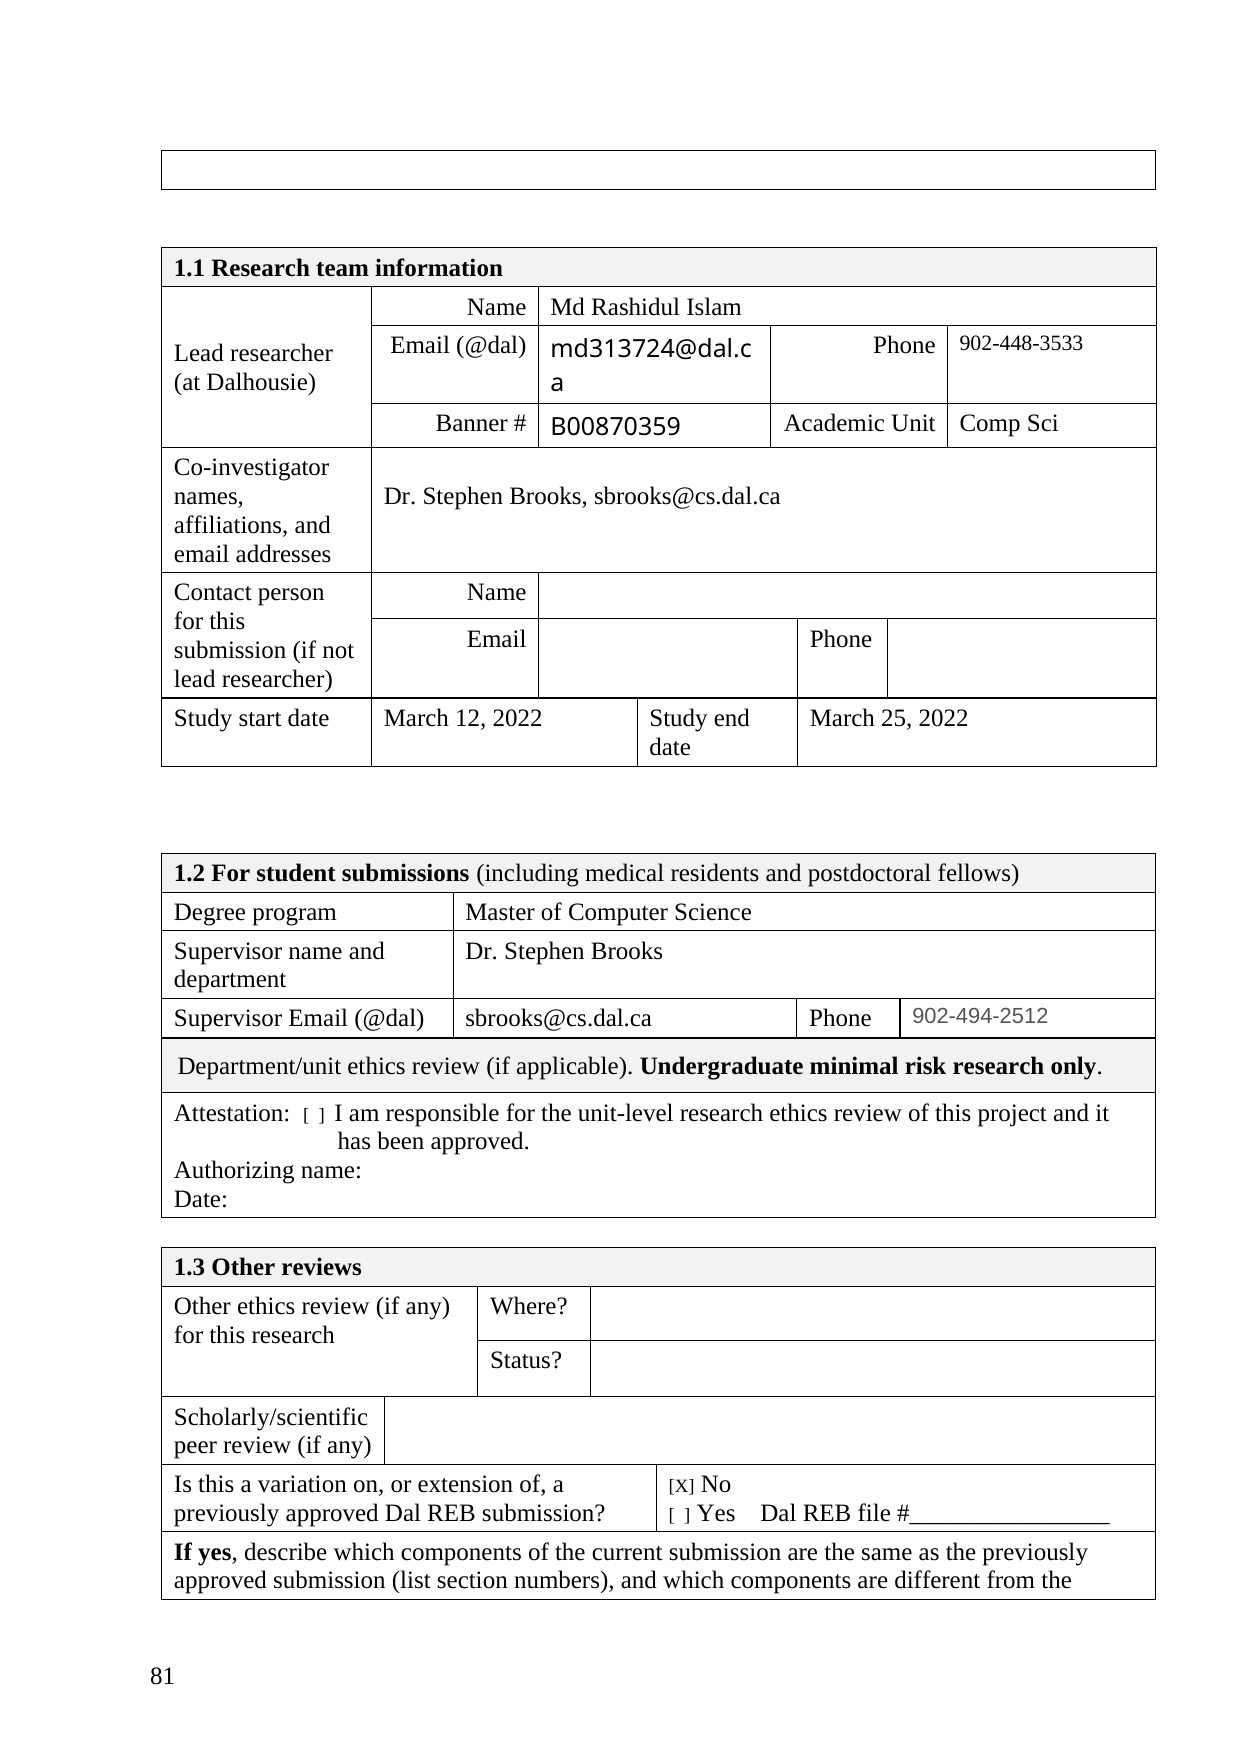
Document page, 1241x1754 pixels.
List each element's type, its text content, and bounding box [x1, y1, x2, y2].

table_cell Is this a variation on, or extension of, a previously approved Dal REB submission? [162, 1465, 656, 1531]
table_header 1.2 For student submissions (including medical residents and postdoctoral fellows) [162, 854, 1155, 892]
table_cell Name [372, 573, 538, 618]
table_cell Study start date [162, 699, 371, 766]
table_cell Banner # [372, 404, 538, 447]
table_cell B00870359 [539, 404, 770, 447]
table_cell Email [372, 619, 538, 697]
table_cell Academic Unit [771, 404, 947, 447]
table_cell Phone [771, 326, 947, 403]
table_cell Where? [478, 1287, 590, 1339]
table_cell [591, 1287, 1155, 1339]
table_cell [X] No [ ] Yes Dal REB file #________________ [657, 1465, 1155, 1531]
table_cell [539, 573, 1156, 618]
table_cell Comp Sci [948, 404, 1156, 447]
table_cell [888, 619, 1156, 697]
table_header 1.3 Other reviews [162, 1248, 1155, 1286]
table_cell Dr. Stephen Brooks [454, 931, 1155, 998]
table_cell [539, 619, 797, 697]
table_cell 902-448-3533 [948, 326, 1156, 403]
table_cell Dr. Stephen Brooks, sbrooks@cs.dal.ca [372, 448, 1156, 572]
table_cell Other ethics review (if any) for this research [162, 1287, 477, 1396]
table_cell Contact person for this submission (if not lead researcher) [162, 573, 371, 697]
table_cell md313724@dal.ca [539, 326, 770, 403]
table_header 1.1 Research team information [162, 248, 1156, 286]
table_cell Department/unit ethics review (if applicable). Undergraduate minimal risk research only. [162, 1039, 1155, 1092]
table_cell Co-investigator names, affiliations, and email addresses [162, 448, 371, 572]
table_cell Phone [798, 619, 887, 697]
table_cell Attestation: [ ] I am responsible for the unit-level research ethics review of this project and it has been approved. Authorizing name: Date: [162, 1093, 1155, 1217]
table_cell Email (@dal) [372, 326, 538, 403]
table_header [162, 151, 1155, 189]
table_cell Phone [797, 999, 899, 1037]
table_cell Md Rashidul Islam [539, 287, 1156, 325]
table_cell Scholarly/scientific peer review (if any) [162, 1397, 384, 1463]
table_cell 902-494-2512 [901, 999, 1155, 1037]
table_cell Study end date [638, 699, 797, 766]
table_cell [385, 1397, 1155, 1463]
table_cell March 12, 2022 [372, 699, 637, 766]
table_cell Supervisor name and department [162, 931, 453, 998]
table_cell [162, 1532, 1155, 1598]
table_cell March 25, 2022 [798, 699, 1156, 766]
table_cell Degree program [162, 893, 453, 930]
table_cell Name [372, 287, 538, 325]
table_cell [591, 1341, 1155, 1396]
table_cell Master of Computer Science [454, 893, 1155, 930]
table_cell sbrooks@cs.dal.ca [454, 999, 796, 1037]
table_cell Status? [478, 1341, 590, 1396]
table_cell Supervisor Email (@dal) [162, 999, 453, 1037]
table_cell Lead researcher (at Dalhousie) [162, 287, 371, 447]
